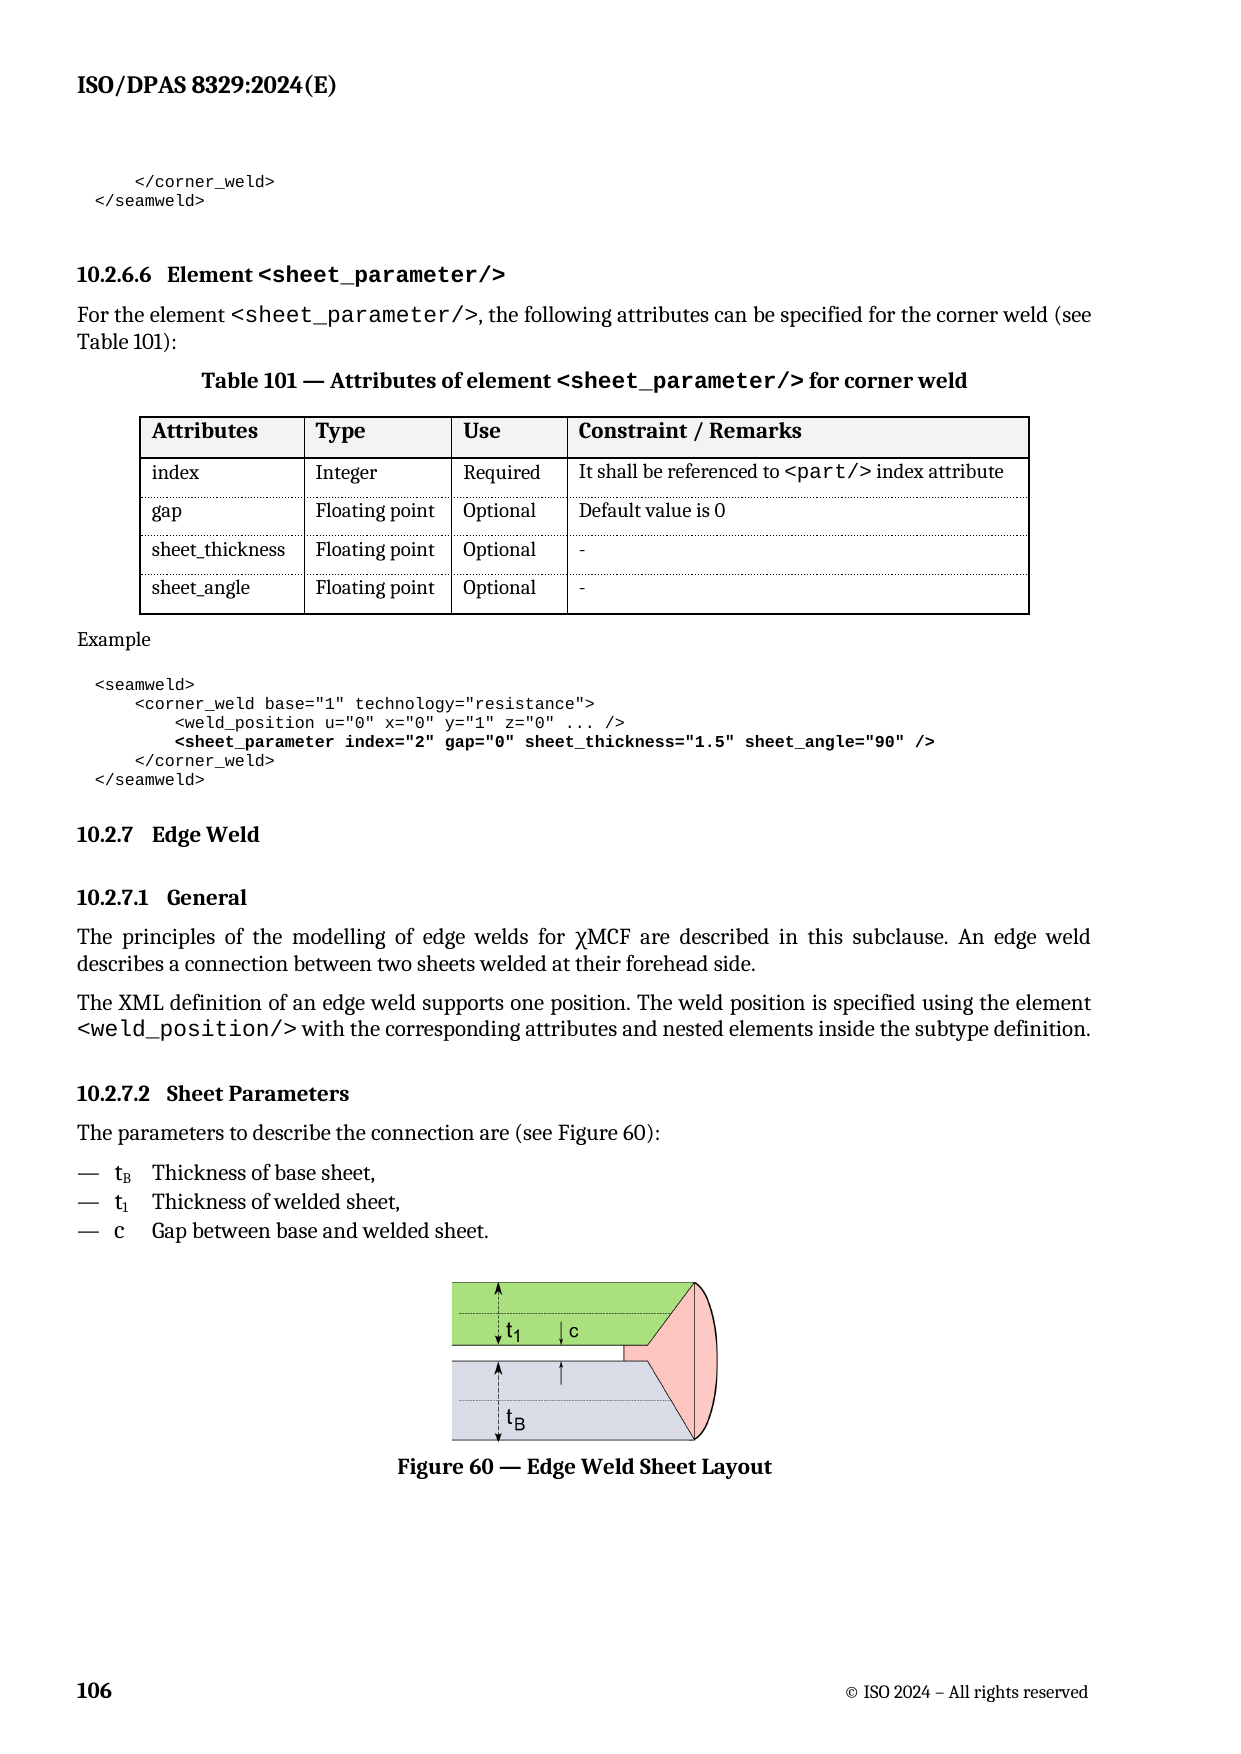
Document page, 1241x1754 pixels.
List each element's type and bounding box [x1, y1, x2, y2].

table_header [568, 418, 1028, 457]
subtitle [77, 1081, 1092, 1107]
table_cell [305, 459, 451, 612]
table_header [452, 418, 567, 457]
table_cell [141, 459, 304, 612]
picture [451, 1282, 718, 1442]
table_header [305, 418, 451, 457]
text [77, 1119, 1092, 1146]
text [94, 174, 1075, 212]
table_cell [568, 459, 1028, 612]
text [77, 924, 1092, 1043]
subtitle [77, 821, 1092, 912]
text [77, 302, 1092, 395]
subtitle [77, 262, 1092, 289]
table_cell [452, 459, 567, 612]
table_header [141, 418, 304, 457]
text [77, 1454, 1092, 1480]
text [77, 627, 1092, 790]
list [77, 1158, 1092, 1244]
